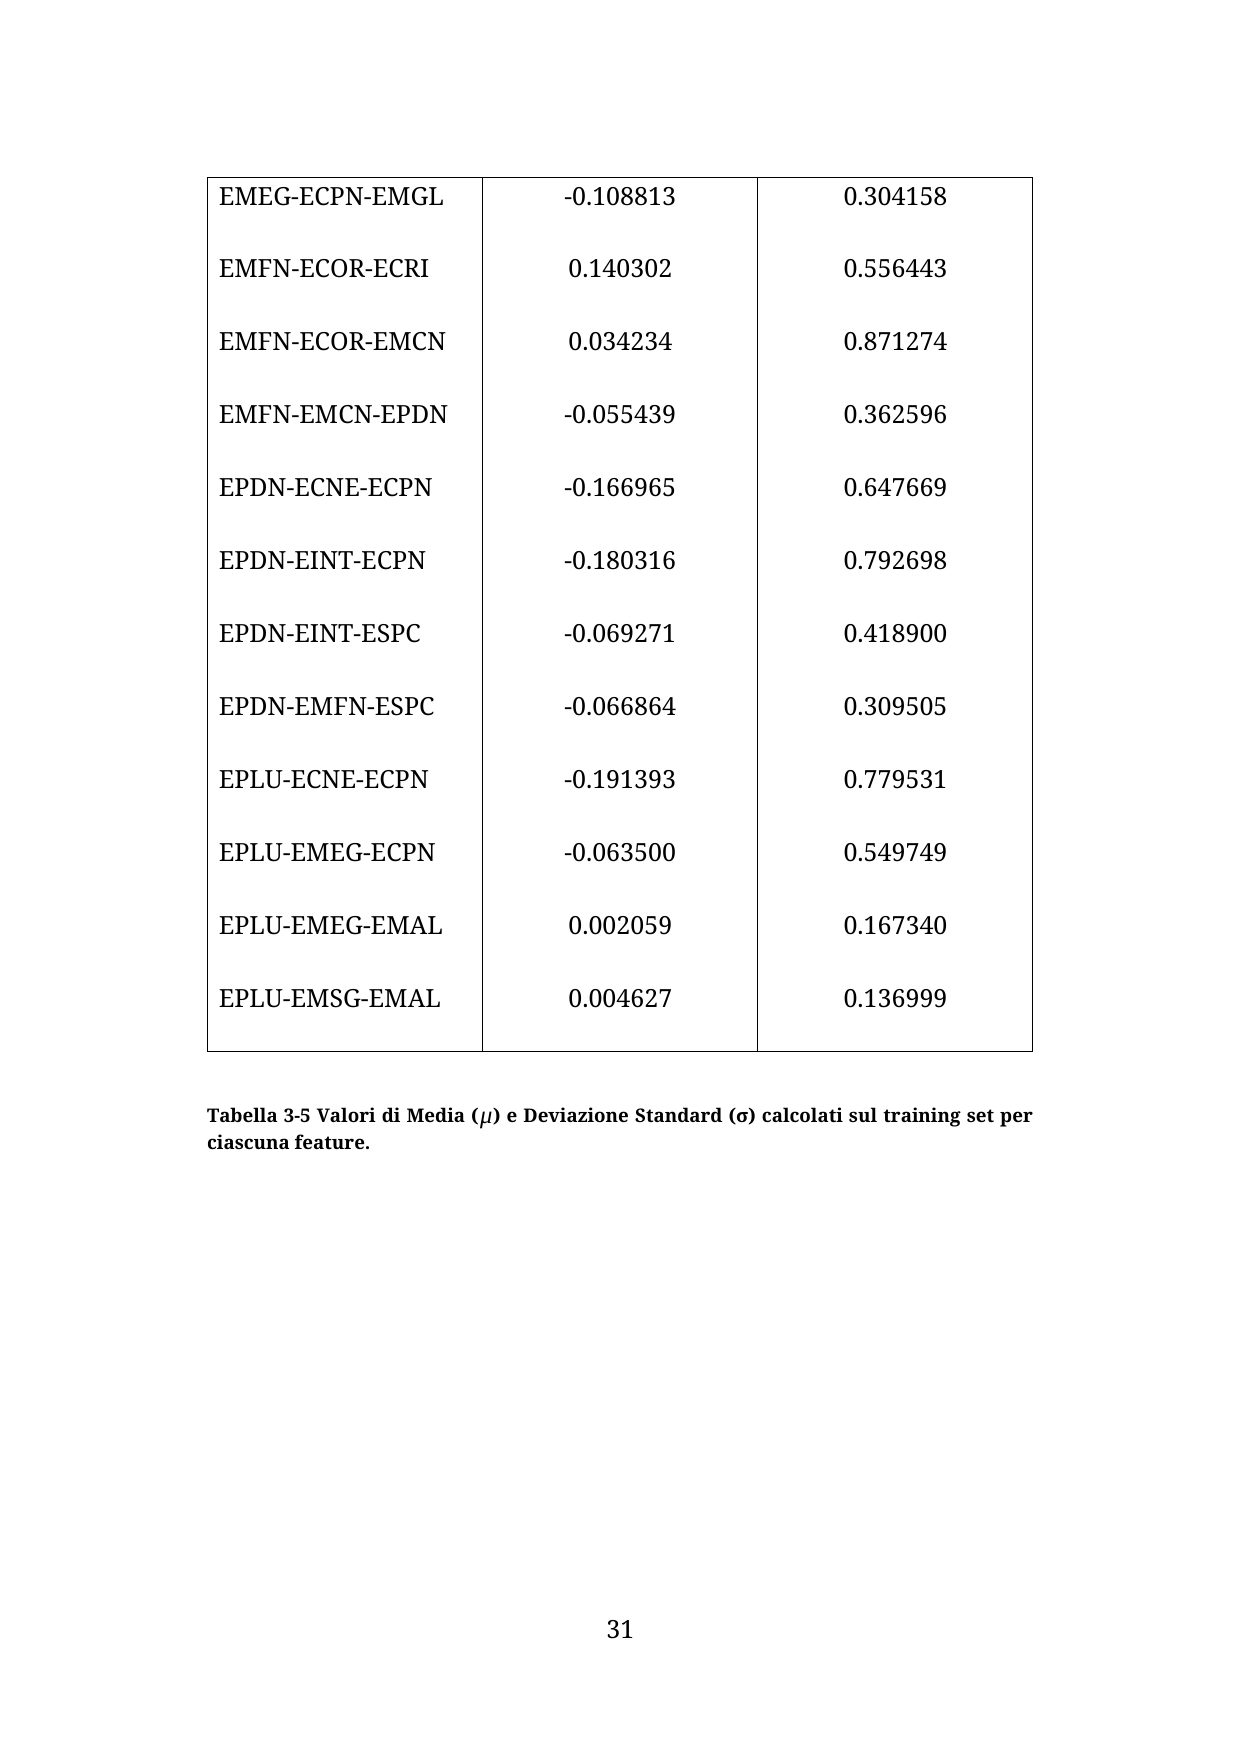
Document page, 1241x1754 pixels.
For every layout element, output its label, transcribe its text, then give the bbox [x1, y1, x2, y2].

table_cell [758, 178, 1032, 1051]
text Tabella 3-5 Valori di Media () e Deviazione Standard (σ) calcolati sul training set per ciascuna feature. [207, 1102, 1033, 1155]
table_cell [208, 178, 482, 1051]
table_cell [483, 178, 757, 1051]
